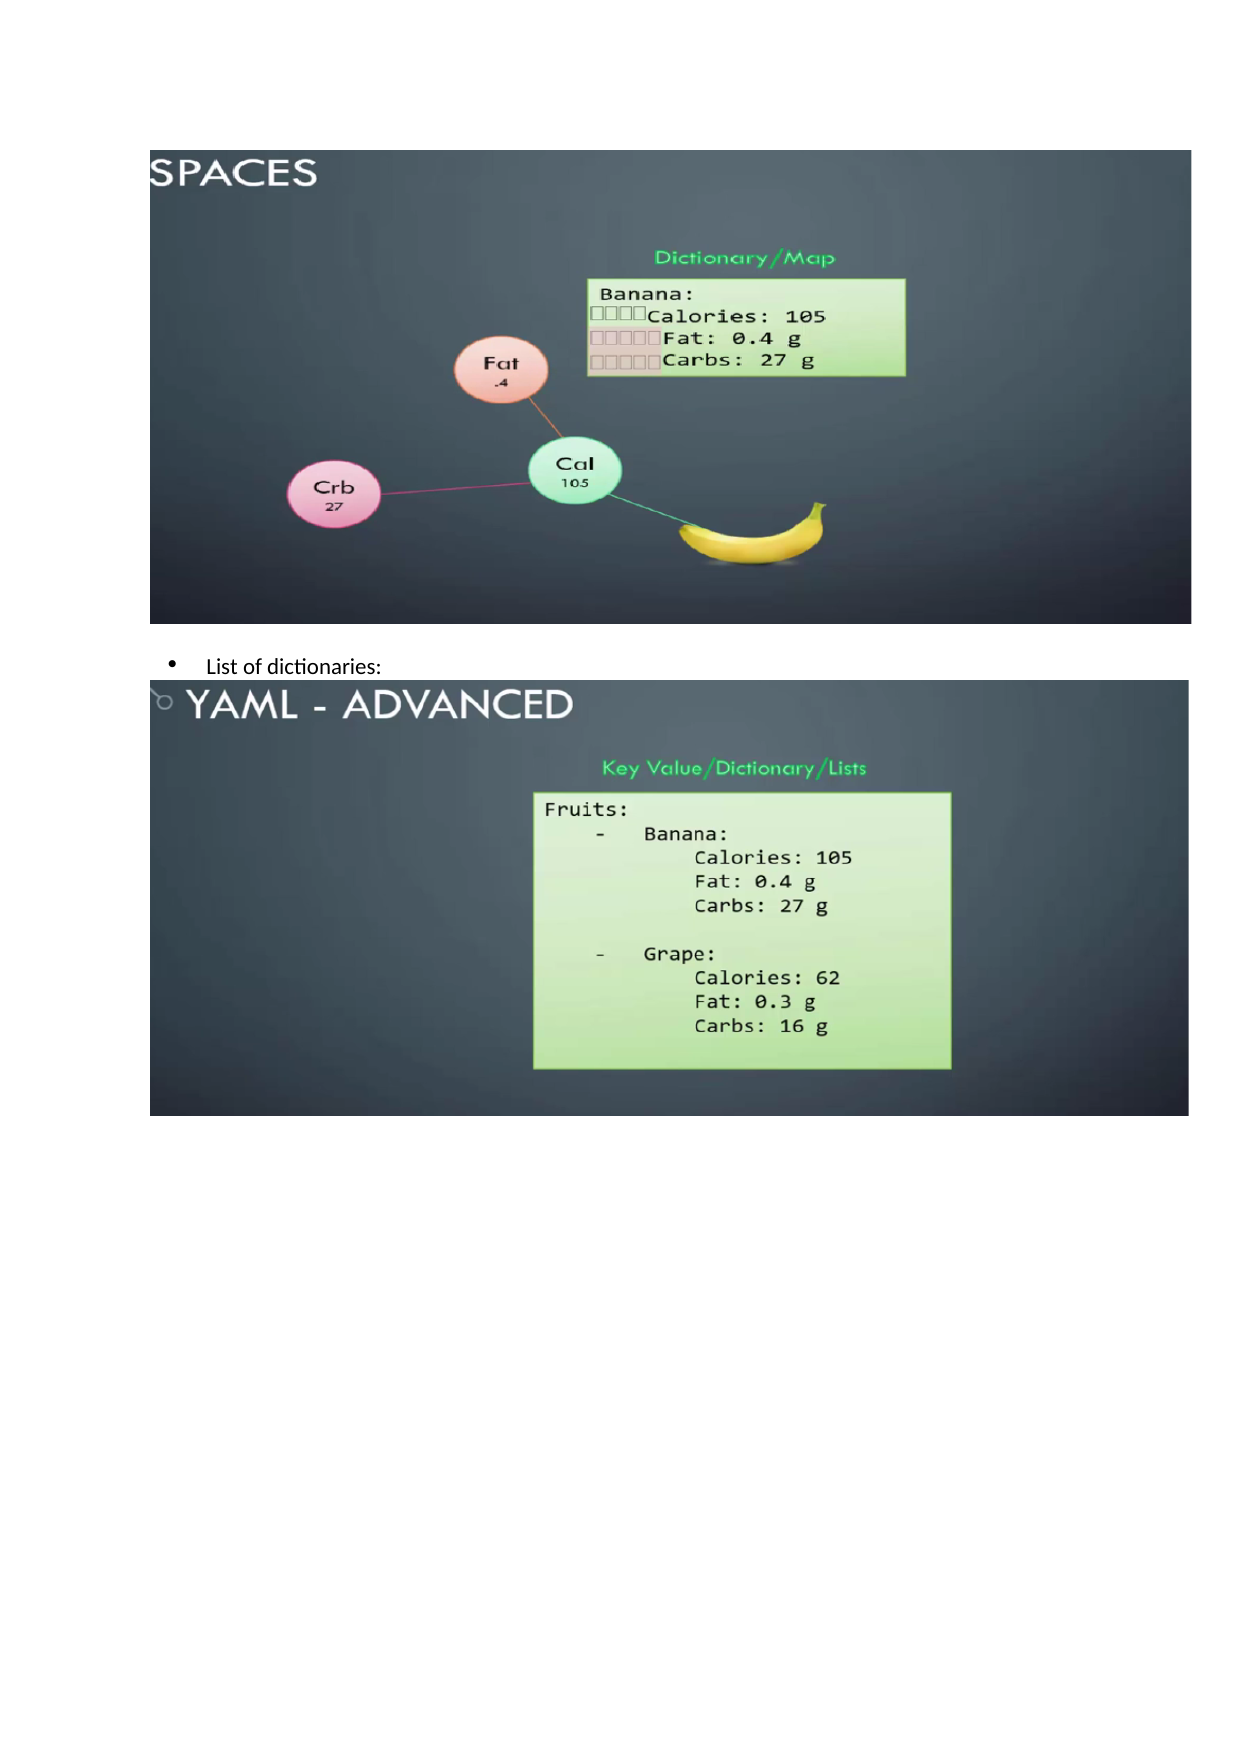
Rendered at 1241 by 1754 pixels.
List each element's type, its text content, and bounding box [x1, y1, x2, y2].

picture [150, 680, 1189, 1116]
list List of dictionaries: [169, 652, 1090, 680]
picture [150, 150, 1192, 624]
